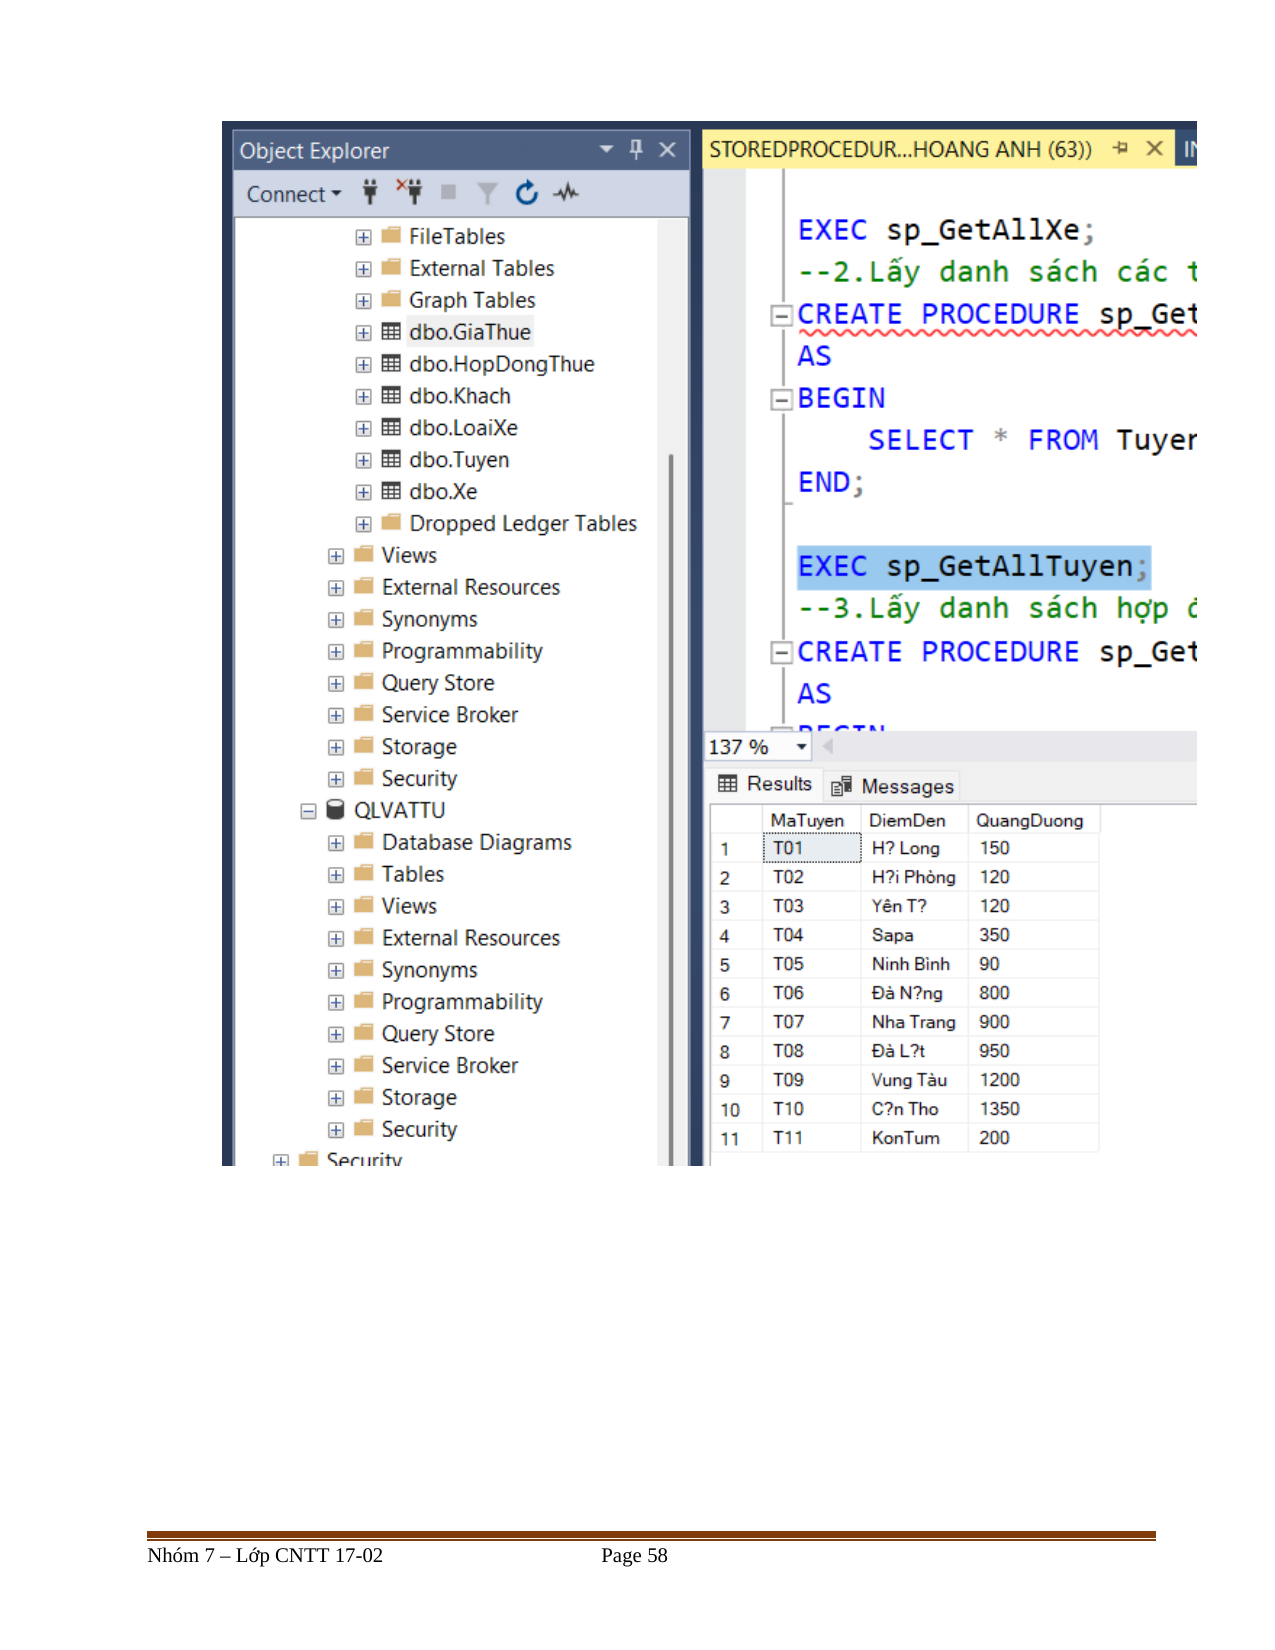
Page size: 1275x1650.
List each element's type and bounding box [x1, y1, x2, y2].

picture [222, 121, 1197, 1166]
